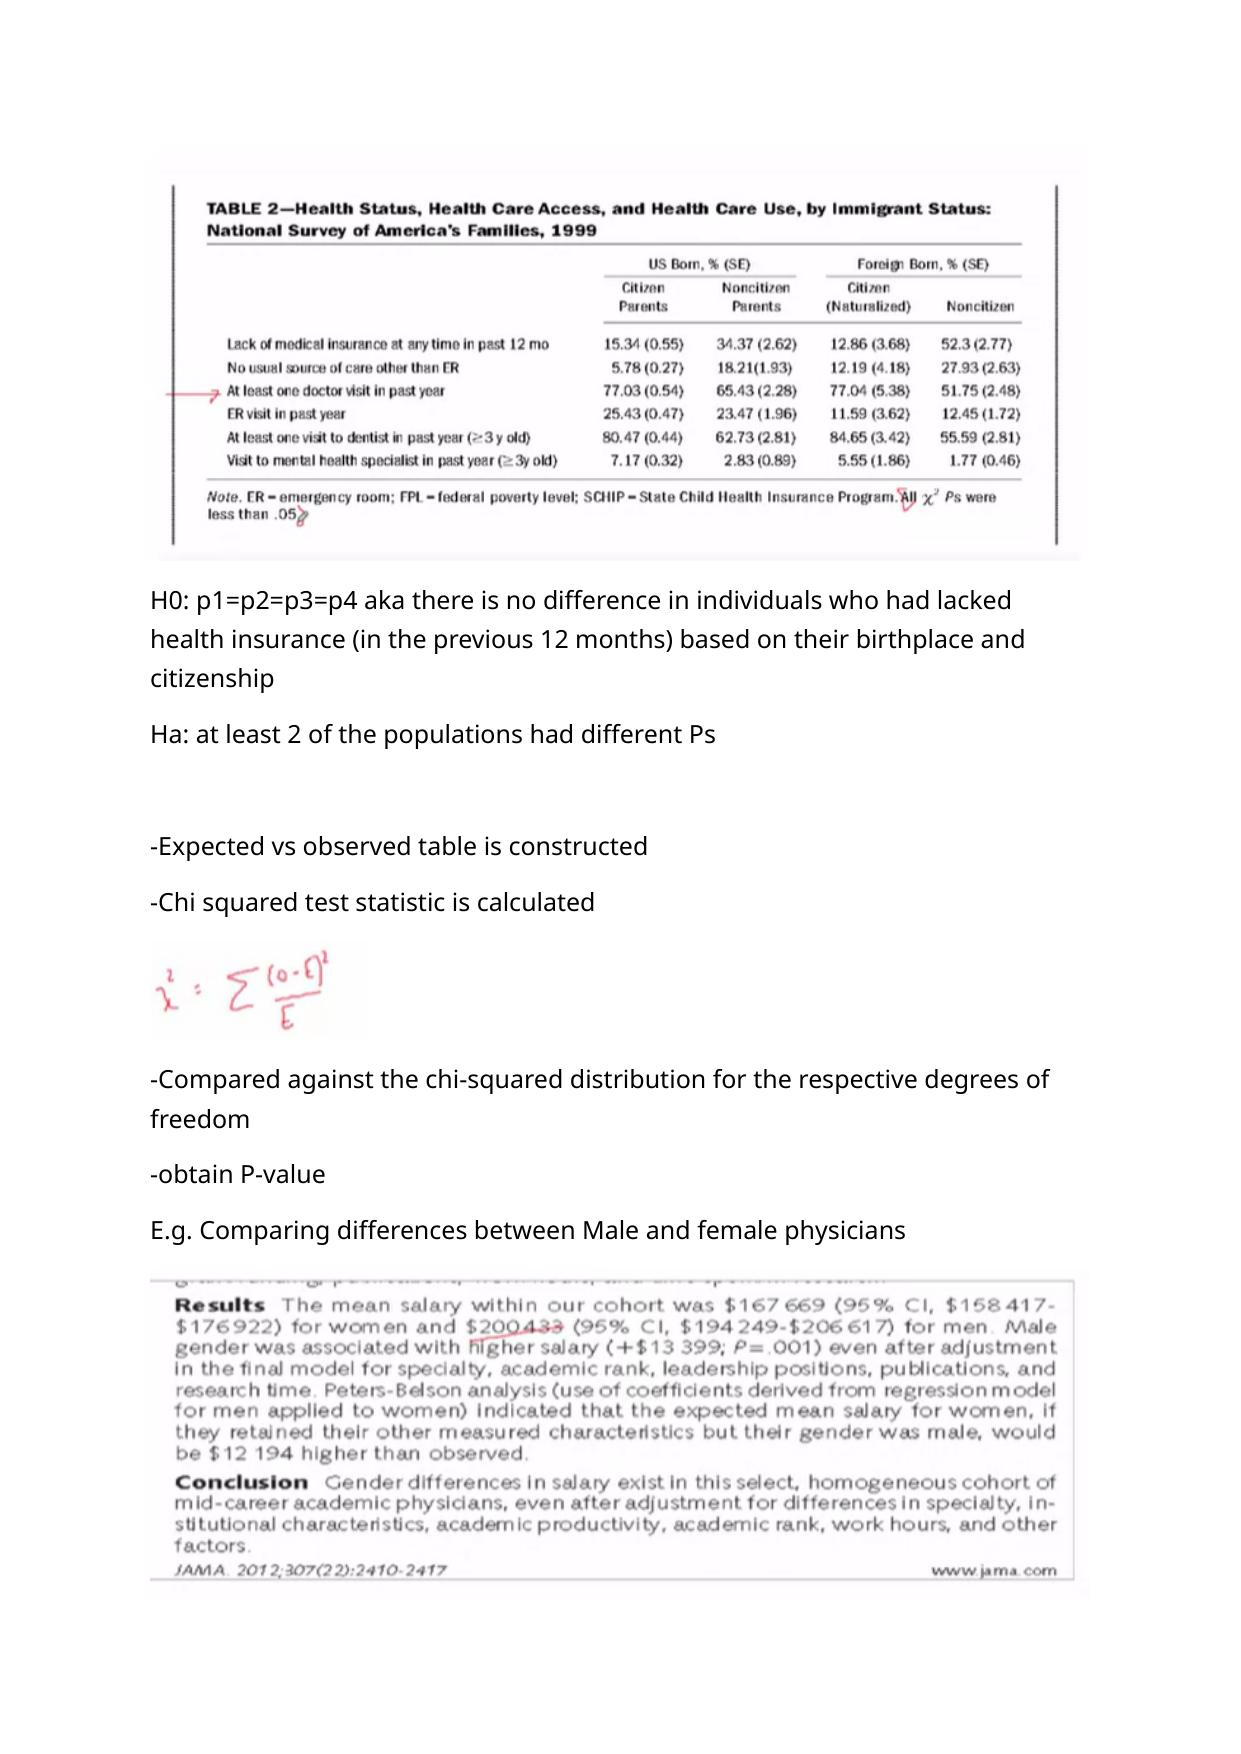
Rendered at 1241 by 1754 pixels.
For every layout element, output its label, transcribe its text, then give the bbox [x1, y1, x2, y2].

picture [150, 940, 371, 1041]
picture [150, 1268, 1091, 1601]
text Ha: at least 2 of the populations had different Ps [150, 717, 1090, 751]
text E.g. Comparing differences between Male and female physicians [150, 1213, 1090, 1247]
text H0: p1=p2=p3=p4 aka there is no difference in individuals who had lacked health insurance (in the previous 12 months) based on their birthplace and citizenship [150, 583, 1090, 695]
text -obtain P-value [150, 1157, 1090, 1191]
text -Compared against the chi-squared distribution for the respective degrees of freedom [150, 1062, 1090, 1135]
picture [150, 150, 1091, 561]
text -Expected vs observed table is constructed [150, 829, 1090, 863]
text -Chi squared test statistic is calculated [150, 884, 1090, 918]
